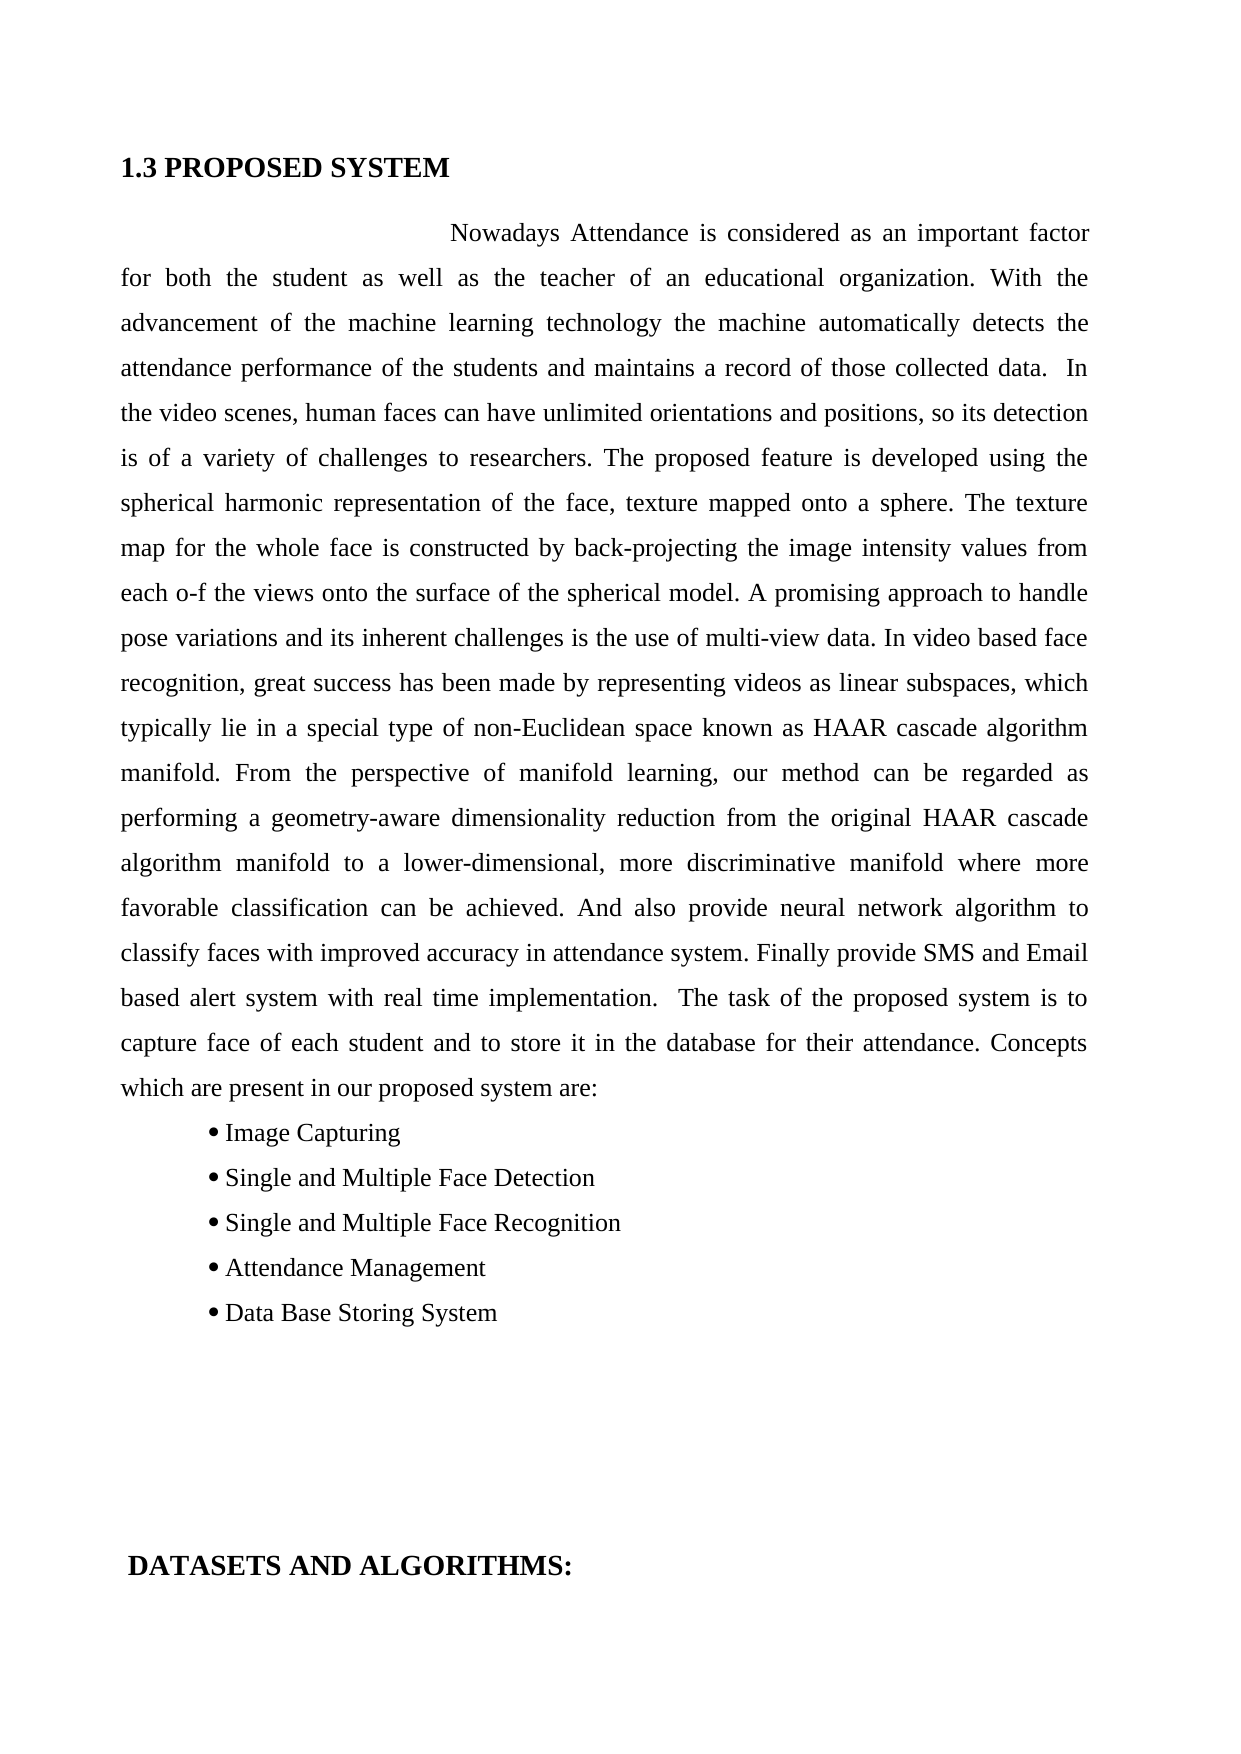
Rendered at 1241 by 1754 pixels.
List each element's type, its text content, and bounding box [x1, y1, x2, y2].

text DATASETS AND ALGORITHMS: [120, 1548, 1090, 1581]
list Single and Multiple Face Detection [120, 1162, 1090, 1192]
list Single and Multiple Face Recognition [120, 1207, 1090, 1237]
list Image Capturing [120, 1117, 1090, 1147]
list Data Base Storing System [120, 1297, 1090, 1327]
list Attendance Management [120, 1252, 1090, 1282]
text Nowadays Attendance is considered as an important factor for both the student as well as the teacher of an educational organization. With the advancement of the machine learning technology the machine automatically detects the attendance performance of the students and maintains a record of those collected data. In the video scenes, human faces can have unlimited orientations and positions, so its detection is of a variety of challenges to researchers. The proposed feature is developed using the spherical harmonic representation of the face, texture mapped onto a sphere. The texture map for the whole face is constructed by back-projecting the image intensity values from each o-f the views onto the surface of the spherical model. A promising approach to handle pose variations and its inherent challenges is the use of multi-view data. In video based face recognition, great success has been made by representing videos as linear subspaces, which typically lie in a special type of non-Euclidean space known as HAAR cascade algorithm manifold. From the perspective of manifold learning, our method can be regarded as performing a geometry-aware dimensionality reduction from the original HAAR cascade algorithm manifold to a lower-dimensional, more discriminative manifold where more favorable classification can be achieved. And also provide neural network algorithm to classify faces with improved accuracy in attendance system. Finally provide SMS and Email based alert system with real time implementation. The task of the proposed system is to capture face of each student and to store it in the database for their attendance. Concepts which are present in our proposed system are: [120, 217, 1090, 1102]
text -1.3 PROPOSED SYSTEM [120, 150, 1090, 183]
